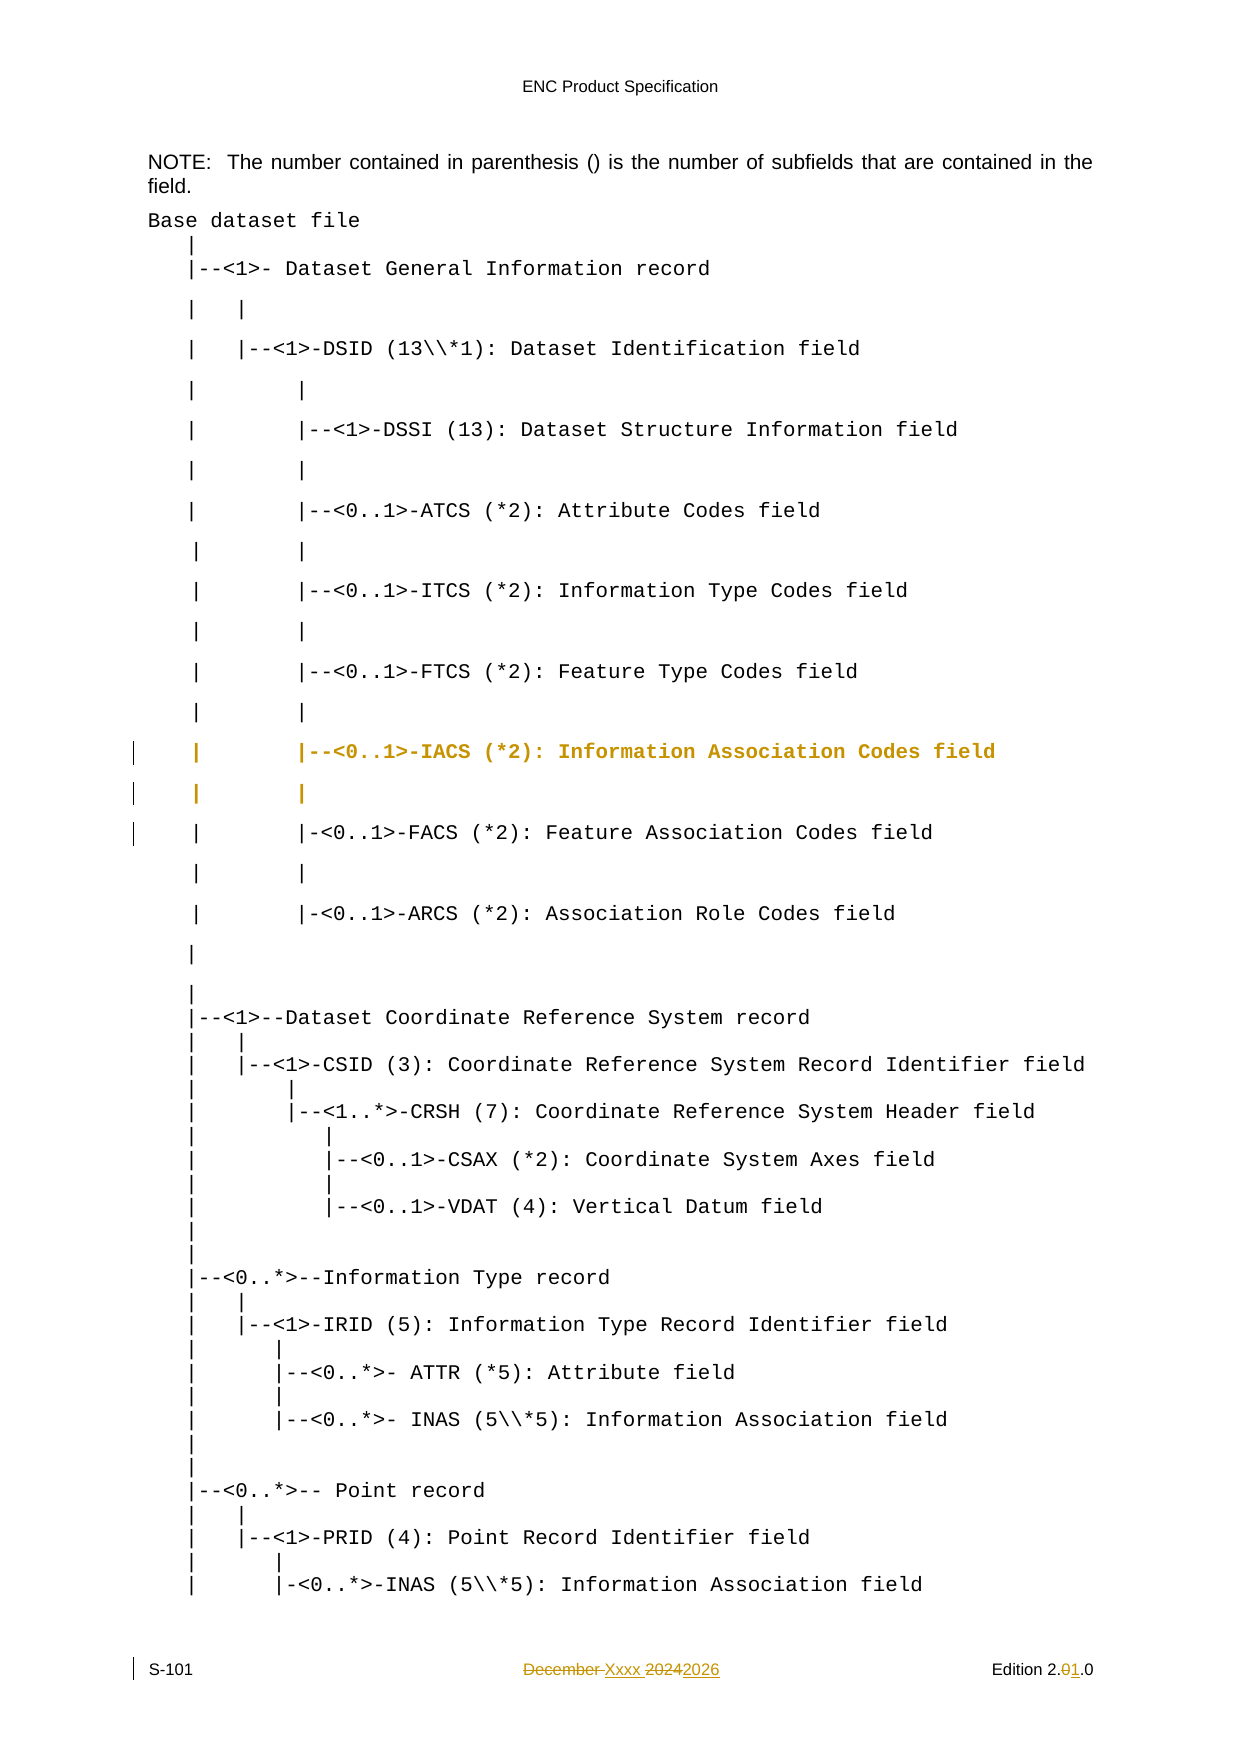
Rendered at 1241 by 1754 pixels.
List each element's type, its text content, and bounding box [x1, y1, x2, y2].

text | | [148, 862, 1094, 886]
text | [148, 983, 1094, 1007]
text | [148, 1433, 1094, 1456]
text NOTE: The number contained in parenthesis () is the number of subfields that are contained in the field. [148, 150, 1094, 198]
text | |--<1>-CSID (3): Coordinate Reference System Record Identifier field [148, 1054, 1094, 1078]
text | |--<0..1>-ITCS (*2): Information Type Codes field [148, 580, 1094, 604]
text | | [148, 1125, 1094, 1149]
text | | [148, 1078, 1094, 1102]
text | |--<1>-DSID (13\\*1): Dataset Identification field [148, 338, 1094, 362]
text | | [148, 1338, 1094, 1362]
text | | [148, 1031, 1094, 1054]
text | |--<0..*>- ATTR (*5): Attribute field [148, 1362, 1094, 1385]
text | | [148, 701, 1094, 725]
text | | [148, 1503, 1094, 1527]
text | |--<0..*>- INAS (5\\*5): Information Association field [148, 1409, 1094, 1433]
text | | [148, 1551, 1094, 1574]
text |--<0..*>-- Point record [148, 1480, 1094, 1503]
text |--<1>--Dataset Coordinate Reference System record [148, 1007, 1094, 1031]
text | | [148, 379, 1094, 402]
text | |--<1>-PRID (4): Point Record Identifier field [148, 1527, 1094, 1551]
text | |--<0..1>-IACS (*2): Information Association Codes field [148, 741, 1094, 765]
text | [148, 1220, 1094, 1243]
text | |-<0..1>-FACS (*2): Feature Association Codes field [148, 822, 1094, 846]
text | | [148, 621, 1094, 644]
text | |--<1>-IRID (5): Information Type Record Identifier field [148, 1314, 1094, 1338]
text | [148, 1456, 1094, 1480]
text | |--<1>-DSSI (13): Dataset Structure Information field [148, 419, 1094, 443]
text | | [148, 1172, 1094, 1196]
text | |--<0..1>-ATCS (*2): Attribute Codes field [148, 499, 1094, 523]
text | | [148, 298, 1094, 322]
text | | [148, 1291, 1094, 1314]
text | |--<1..*>-CRSH (7): Coordinate Reference System Header field [148, 1102, 1094, 1125]
text | |-<0..*>-INAS (5\\*5): Information Association field [148, 1574, 1094, 1598]
text | [148, 1243, 1094, 1267]
text Base dataset file [148, 210, 1094, 234]
text | | [148, 1385, 1094, 1409]
text | |--<0..1>-CSAX (*2): Coordinate System Axes field [148, 1149, 1094, 1172]
text | |--<0..1>-FTCS (*2): Feature Type Codes field [148, 661, 1094, 684]
text | | [148, 782, 1094, 805]
text | | [148, 459, 1094, 483]
text | |-<0..1>-ARCS (*2): Association Role Codes field [148, 903, 1094, 926]
text |--<0..*>--Information Type record [148, 1267, 1094, 1291]
text | [148, 943, 1094, 967]
text | |--<0..1>-VDAT (4): Vertical Datum field [148, 1196, 1094, 1220]
text |--<1>- Dataset General Information record [148, 258, 1094, 281]
text | [148, 234, 1094, 258]
text | | [148, 540, 1094, 563]
